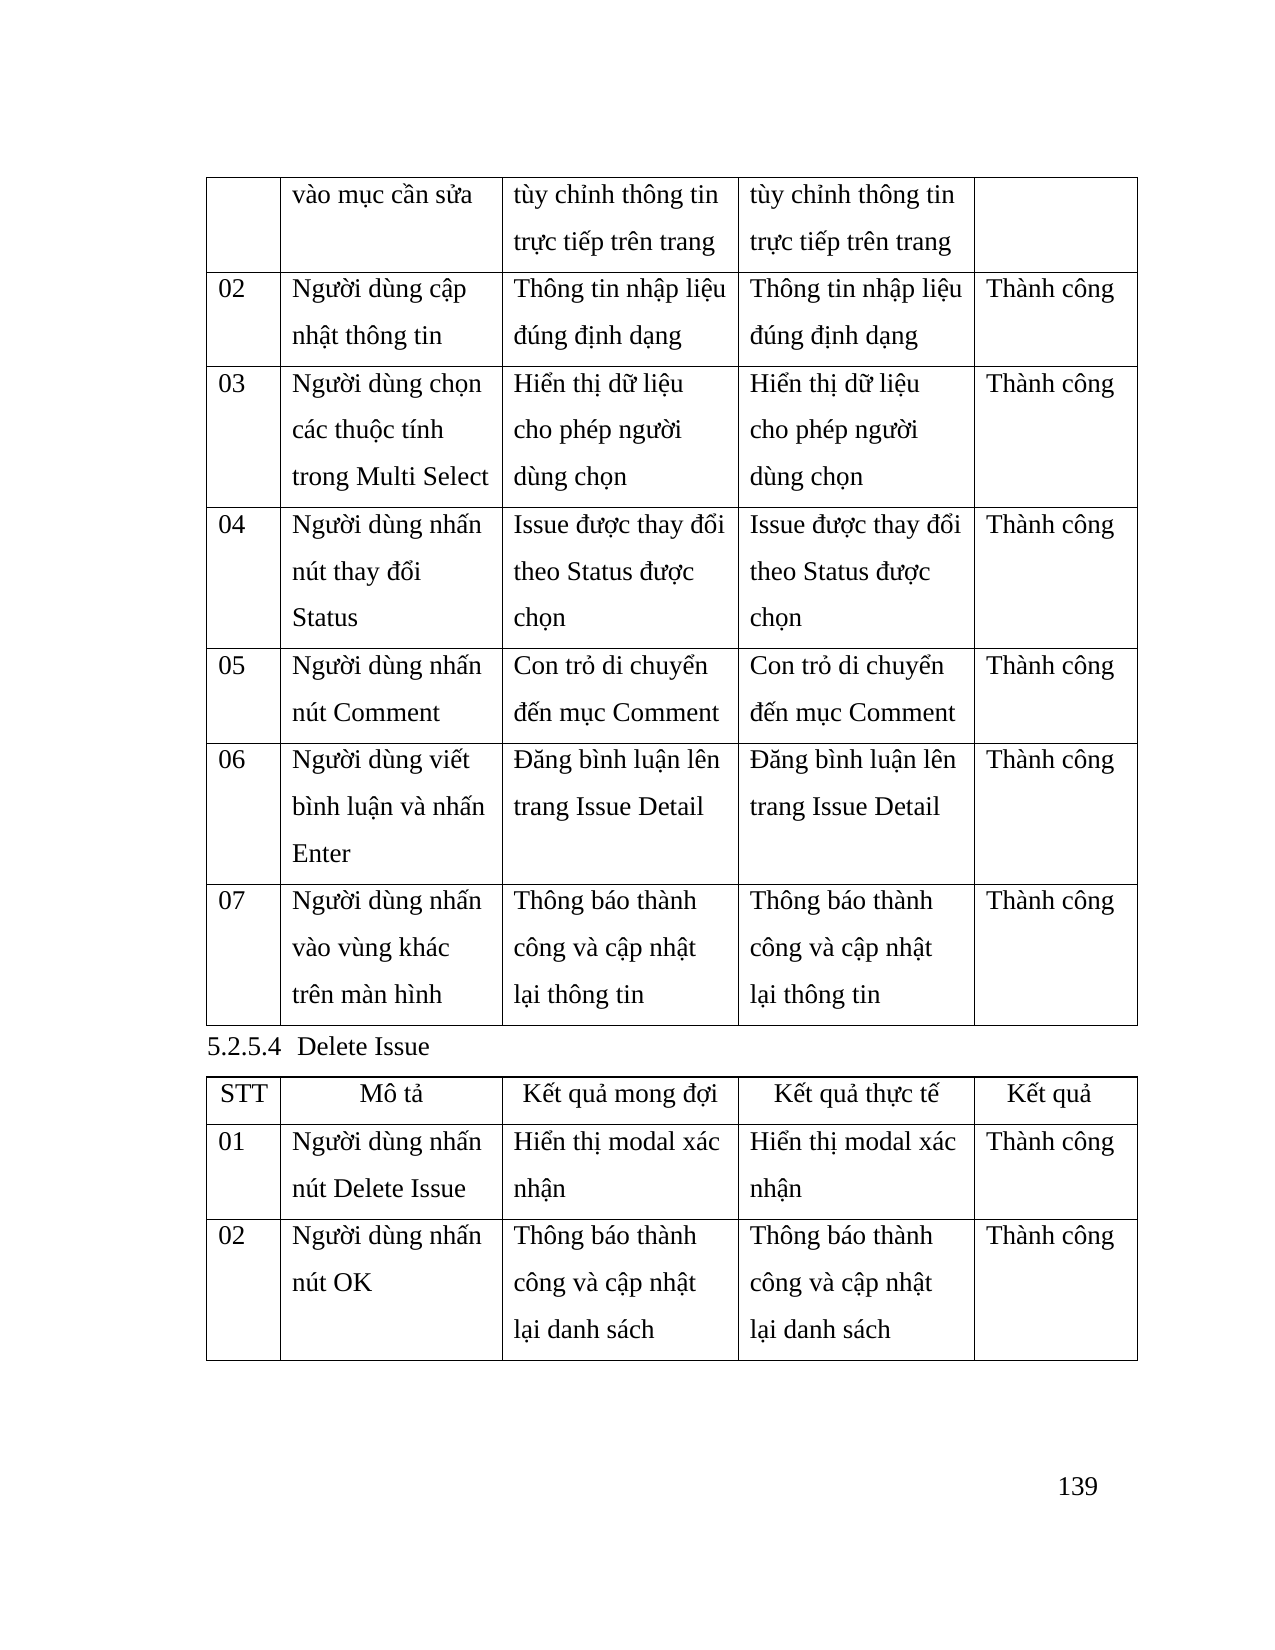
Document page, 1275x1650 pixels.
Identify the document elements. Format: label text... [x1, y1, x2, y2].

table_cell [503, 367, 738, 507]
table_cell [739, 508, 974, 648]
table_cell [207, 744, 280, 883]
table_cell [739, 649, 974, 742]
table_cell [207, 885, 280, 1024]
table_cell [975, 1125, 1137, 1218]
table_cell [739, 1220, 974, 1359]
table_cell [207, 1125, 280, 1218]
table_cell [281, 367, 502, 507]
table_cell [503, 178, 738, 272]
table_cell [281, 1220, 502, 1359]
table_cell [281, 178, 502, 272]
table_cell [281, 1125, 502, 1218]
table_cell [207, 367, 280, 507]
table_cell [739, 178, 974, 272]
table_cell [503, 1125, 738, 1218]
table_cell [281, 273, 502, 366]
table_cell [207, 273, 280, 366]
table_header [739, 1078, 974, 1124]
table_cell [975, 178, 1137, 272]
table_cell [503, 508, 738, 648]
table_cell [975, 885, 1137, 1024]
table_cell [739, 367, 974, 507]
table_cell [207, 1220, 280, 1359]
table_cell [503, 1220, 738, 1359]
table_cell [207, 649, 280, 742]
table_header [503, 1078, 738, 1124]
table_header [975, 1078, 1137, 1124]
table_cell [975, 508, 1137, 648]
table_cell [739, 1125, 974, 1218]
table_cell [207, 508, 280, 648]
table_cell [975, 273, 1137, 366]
subtitle Delete Issue [207, 1030, 1098, 1061]
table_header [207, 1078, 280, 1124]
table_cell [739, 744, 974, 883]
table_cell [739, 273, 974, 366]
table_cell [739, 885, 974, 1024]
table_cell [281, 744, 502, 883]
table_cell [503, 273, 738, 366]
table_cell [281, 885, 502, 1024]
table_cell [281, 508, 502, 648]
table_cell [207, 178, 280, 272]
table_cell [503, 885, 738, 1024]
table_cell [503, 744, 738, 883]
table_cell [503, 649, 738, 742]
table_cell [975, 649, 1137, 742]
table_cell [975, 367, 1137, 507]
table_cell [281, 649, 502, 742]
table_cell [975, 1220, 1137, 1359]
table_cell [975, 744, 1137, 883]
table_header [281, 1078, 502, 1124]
